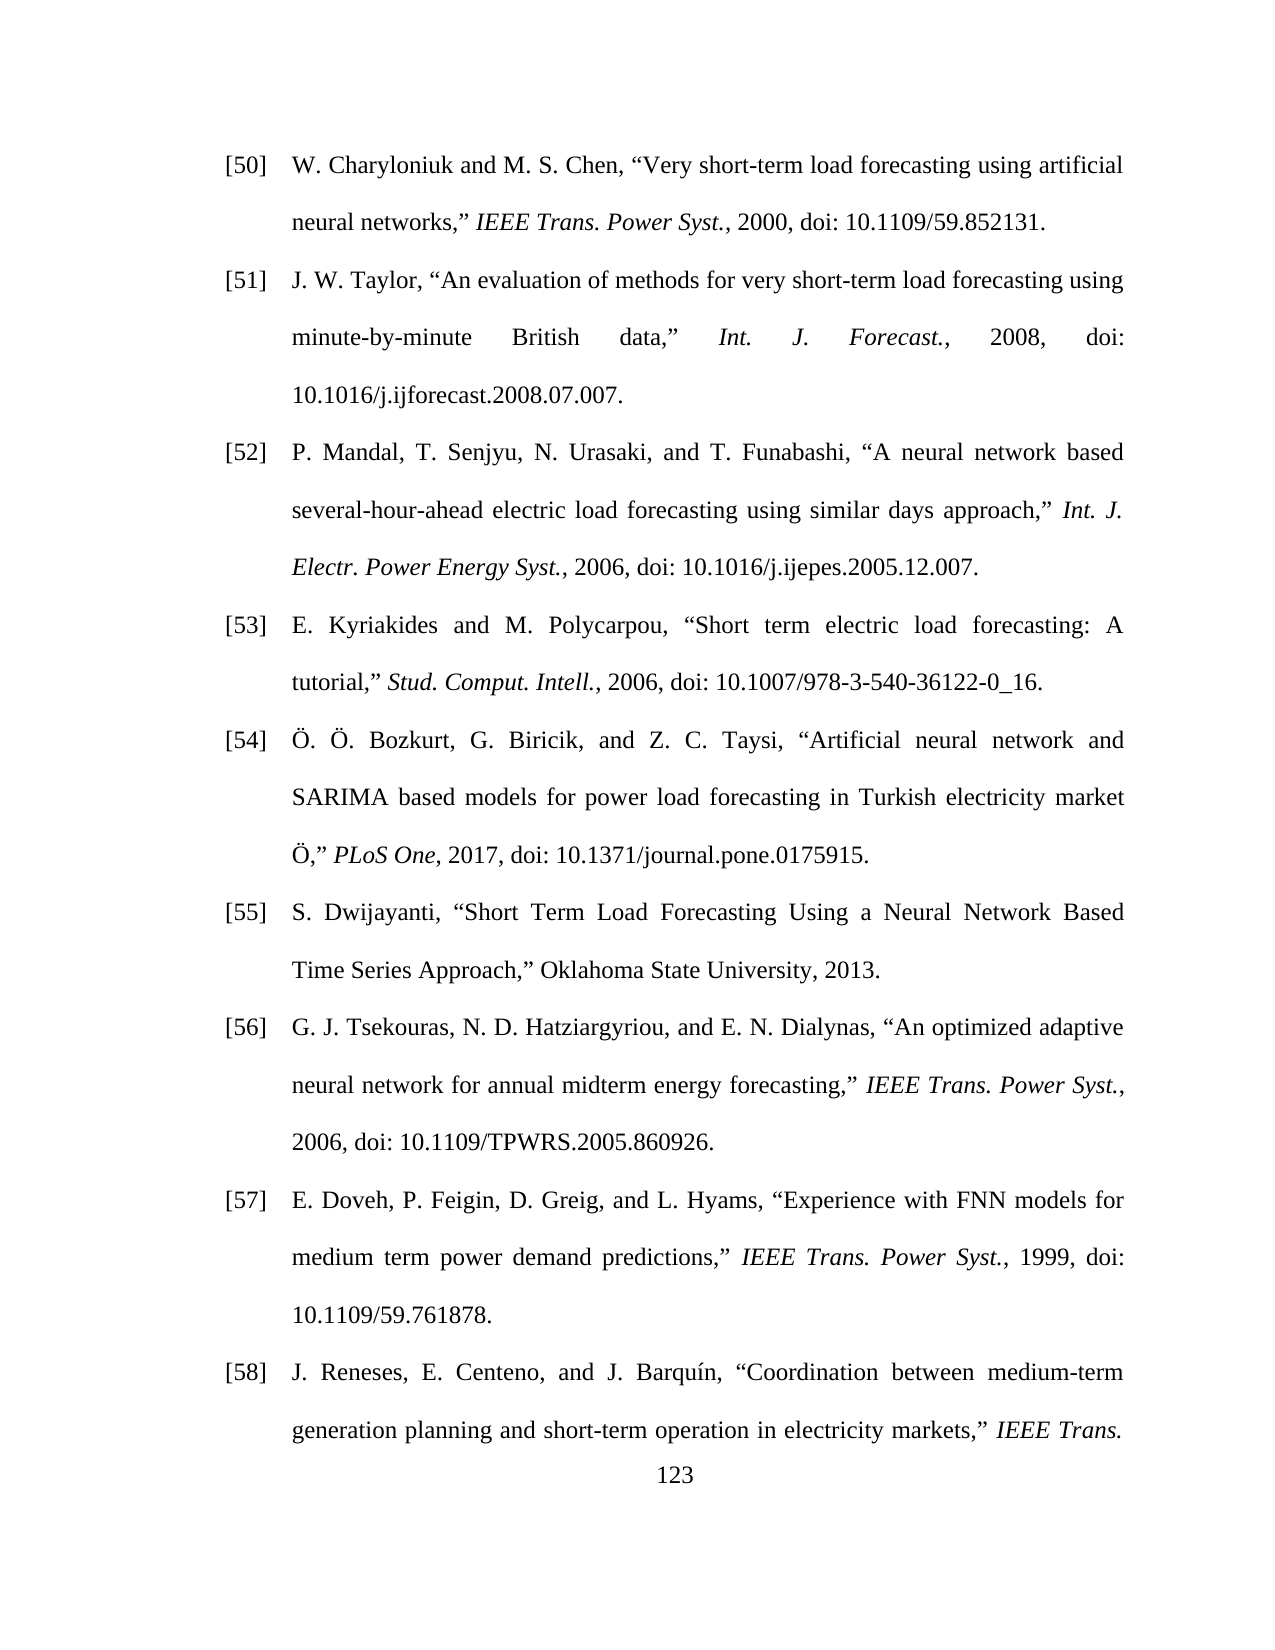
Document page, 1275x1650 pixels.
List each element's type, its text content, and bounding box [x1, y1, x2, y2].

text [55] S. Dwijayanti, “Short Term Load Forecasting Using a Neural Network Based Time Series Approach,” Oklahoma State University, 2013. [225, 897, 1125, 984]
text [53] E. Kyriakides and M. Polycarpou, “Short term electric load forecasting: A tutorial,” Stud. Comput. Intell., 2006, doi: 10.1007/978-3-540-36122-0_16. [225, 610, 1125, 696]
text [50] W. Charyloniuk and M. S. Chen, “Very short-term load forecasting using artificial neural networks,” IEEE Trans. Power Syst., 2000, doi: 10.1109/59.852131. [225, 150, 1125, 236]
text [225, 1357, 1125, 1444]
text [56] G. J. Tsekouras, N. D. Hatziargyriou, and E. N. Dialynas, “An optimized adaptive neural network for annual midterm energy forecasting,” IEEE Trans. Power Syst., 2006, doi: 10.1109/TPWRS.2005.860926. [225, 1012, 1125, 1156]
text [54] Ö. Ö. Bozkurt, G. Biricik, and Z. C. Taysi, “Artificial neural network and SARIMA based models for power load forecasting in Turkish electricity market Ö,” PLoS One, 2017, doi: 10.1371/journal.pone.0175915. [225, 725, 1125, 869]
text [57] E. Doveh, P. Feigin, D. Greig, and L. Hyams, “Experience with FNN models for medium term power demand predictions,” IEEE Trans. Power Syst., 1999, doi: 10.1109/59.761878. [225, 1185, 1125, 1329]
text [52] P. Mandal, T. Senjyu, N. Urasaki, and T. Funabashi, “A neural network based several-hour-ahead electric load forecasting using similar days approach,” Int. J. Electr. Power Energy Syst., 2006, doi: 10.1016/j.ijepes.2005.12.007. [225, 437, 1125, 581]
text [51] J. W. Taylor, “An evaluation of methods for very short-term load forecasting using minute-by-minute British data,” Int. J. Forecast., 2008, doi: 10.1016/j.ijforecast.2008.07.007. [225, 265, 1125, 409]
